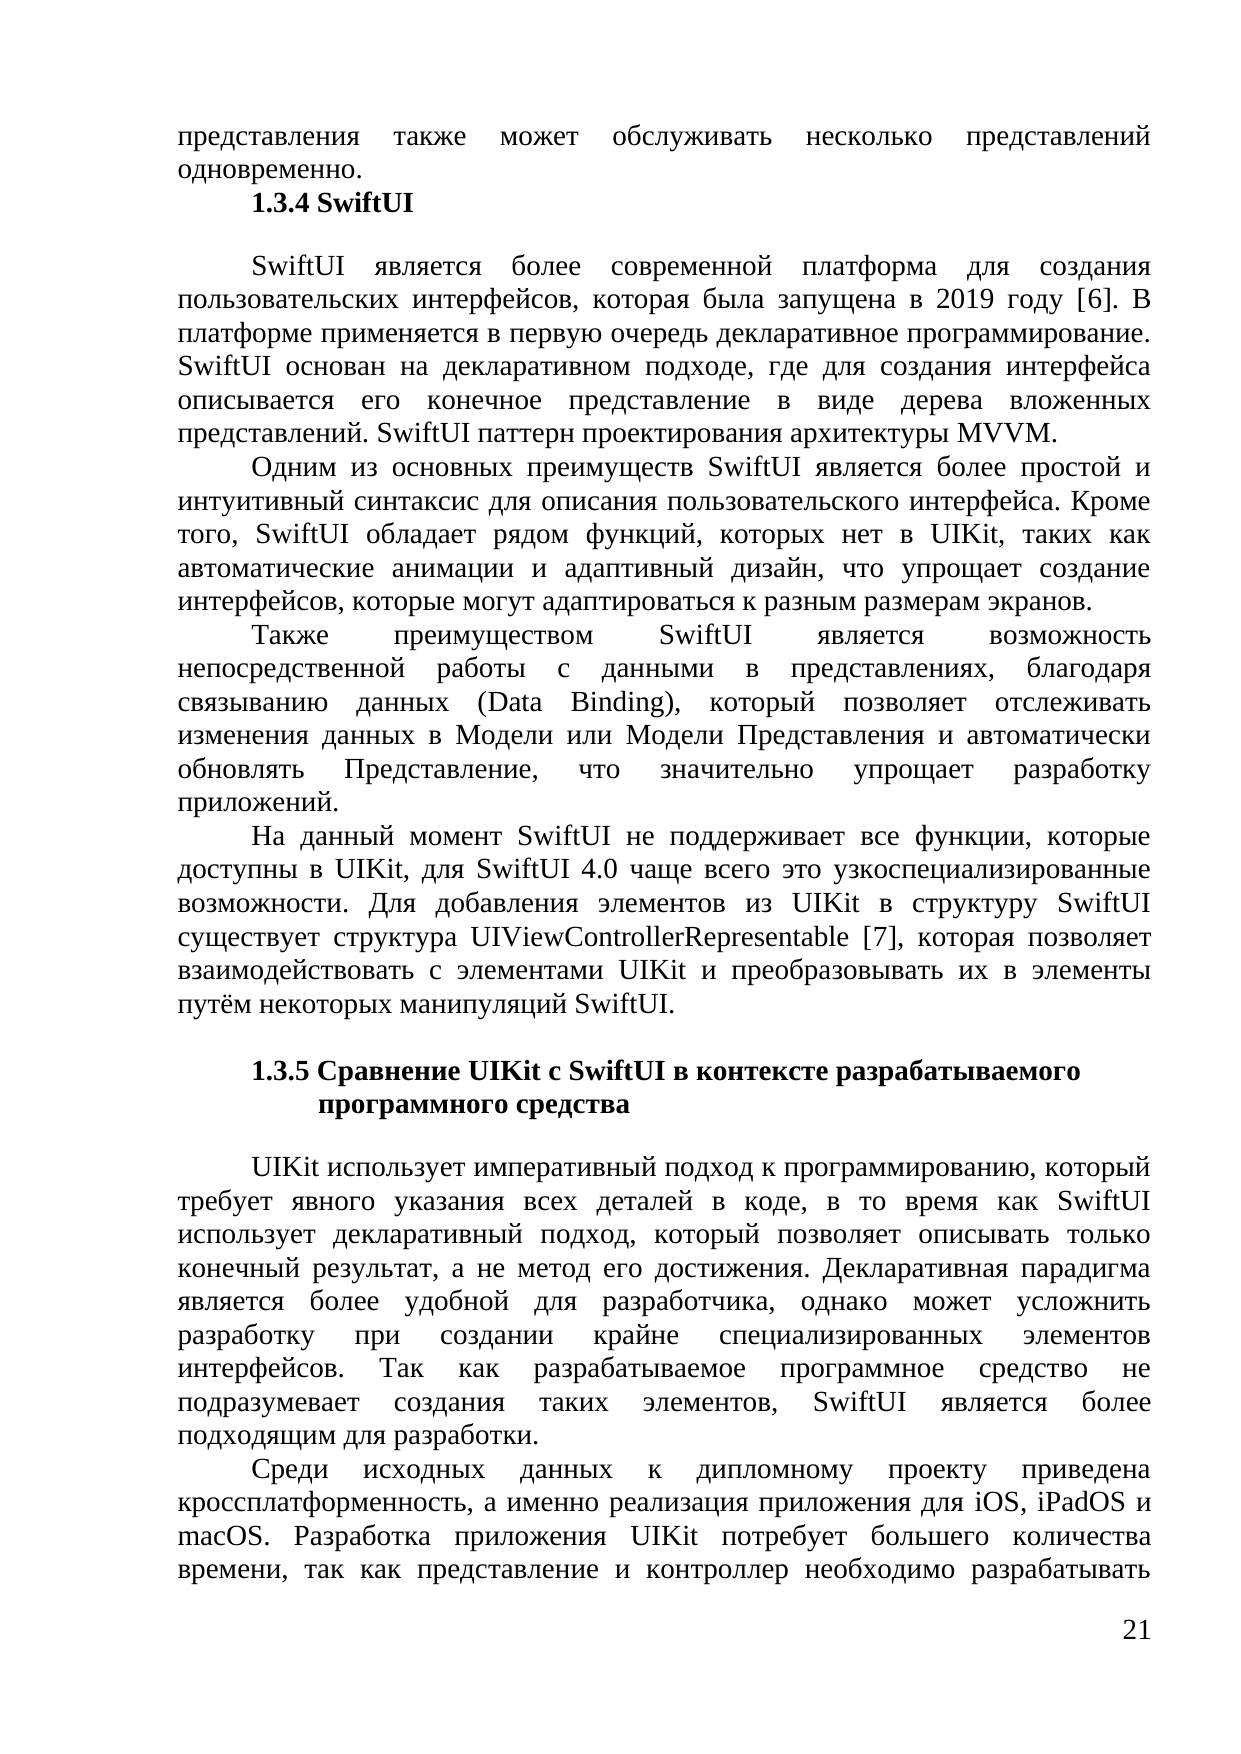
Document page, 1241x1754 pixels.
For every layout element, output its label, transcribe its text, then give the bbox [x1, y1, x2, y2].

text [177, 1417, 1152, 1585]
text Также преимуществом SwiftUI является возможность непосредственной работы с данными в представлениях, благодаря связыванию данных (Data Binding), который позволяет отслеживать изменения данных в Модели или Модели Представления и автоматически обновлять Представление, что значительно упрощает разработку приложений. [177, 583, 1152, 784]
subtitle SwiftUI [251, 152, 1152, 185]
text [177, 118, 1152, 152]
subtitle Сравнение UIKit с SwiftUI в контексте разрабатываемого программного средства [251, 1019, 1152, 1086]
text SwiftUI является более современной платформа для создания пользовательских интерфейсов, которая была запущена в 2019 году []. В платформе применяется в первую очередь декларативное программирование. SwiftUI основан на декларативном подходе, где для создания интерфейса описывается его конечное представление в виде дерева вложенных представлений. SwiftUI паттерн проектирования архитектуры MVVM. [177, 214, 1152, 416]
text На данный момент SwiftUI не поддерживает все функции, которые доступны в UIKit, для SwiftUI 4.0 чаще всего это узкоспециализированные возможности. Для добавления элементов из UIKit в структуру SwiftUI существует структура UIViewControllerRepresentable [], которая позволяет взаимодействовать с элементами UIKit и преобразовывать их в элементы путём некоторых манипуляций SwiftUI. [177, 784, 1152, 986]
text UIKit использует императивный подход к программированию, который требует явного указания всех деталей в коде, в то время как SwiftUI использует декларативный подход, который позволяет описывать только конечный результат, а не метод его достижения. Декларативная парадигма является более удобной для разработчика, однако может усложнить разработку при создании крайне специализированных элементов интерфейсов. Так как разрабатываемое программное средство не подразумевает создания таких элементов, SwiftUI является более подходящим для разработки. [177, 1116, 1152, 1417]
text Одним из основных преимуществ SwiftUI является более простой и интуитивный синтаксис для описания пользовательского интерфейса. Кроме того, SwiftUI обладает рядом функций, которых нет в UIKit, таких как автоматические анимации и адаптивный дизайн, что упрощает создание интерфейсов, которые могут адаптироваться к разным размерам экранов. [177, 416, 1152, 583]
